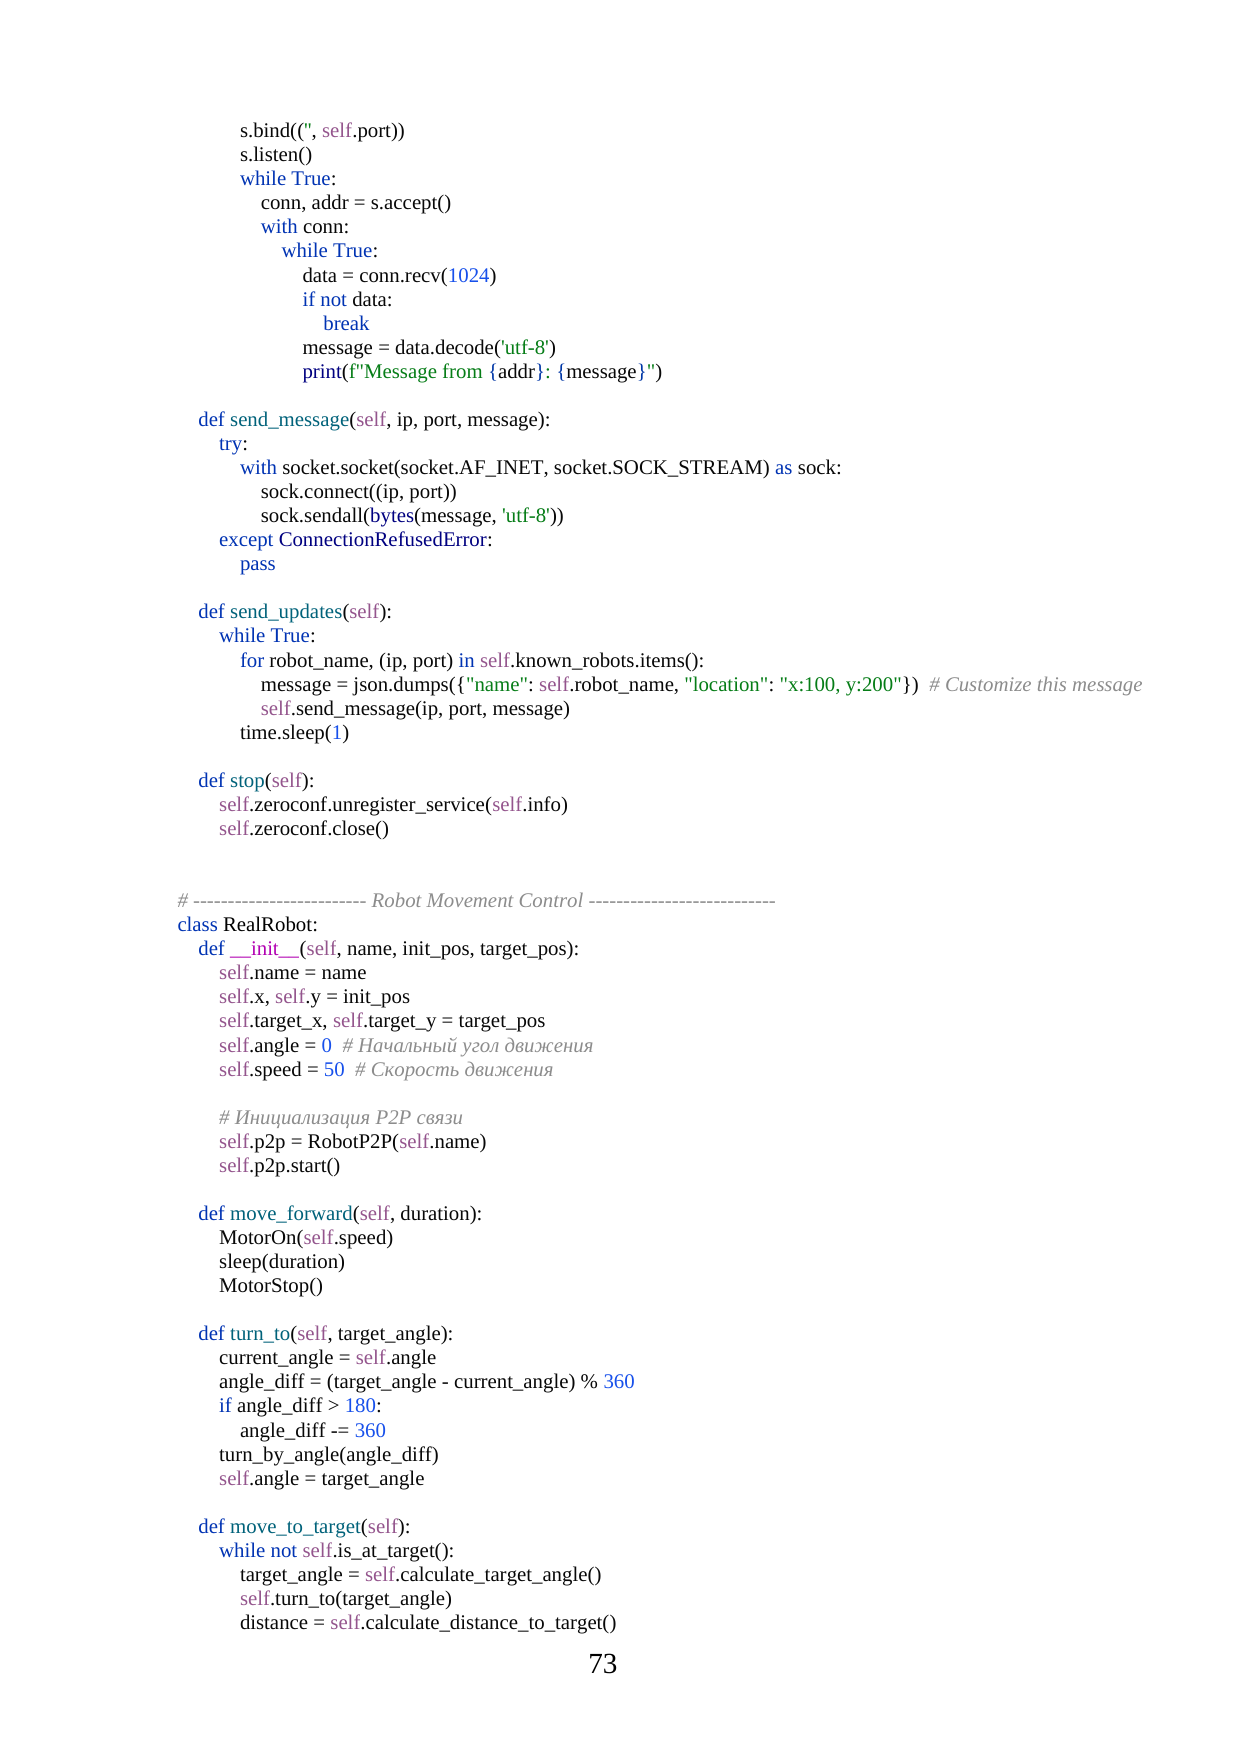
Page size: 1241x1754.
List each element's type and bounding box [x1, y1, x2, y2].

picture [278, 416, 285, 424]
picture [242, 1330, 246, 1340]
picture [287, 1521, 291, 1532]
text [177, 118, 1152, 1634]
